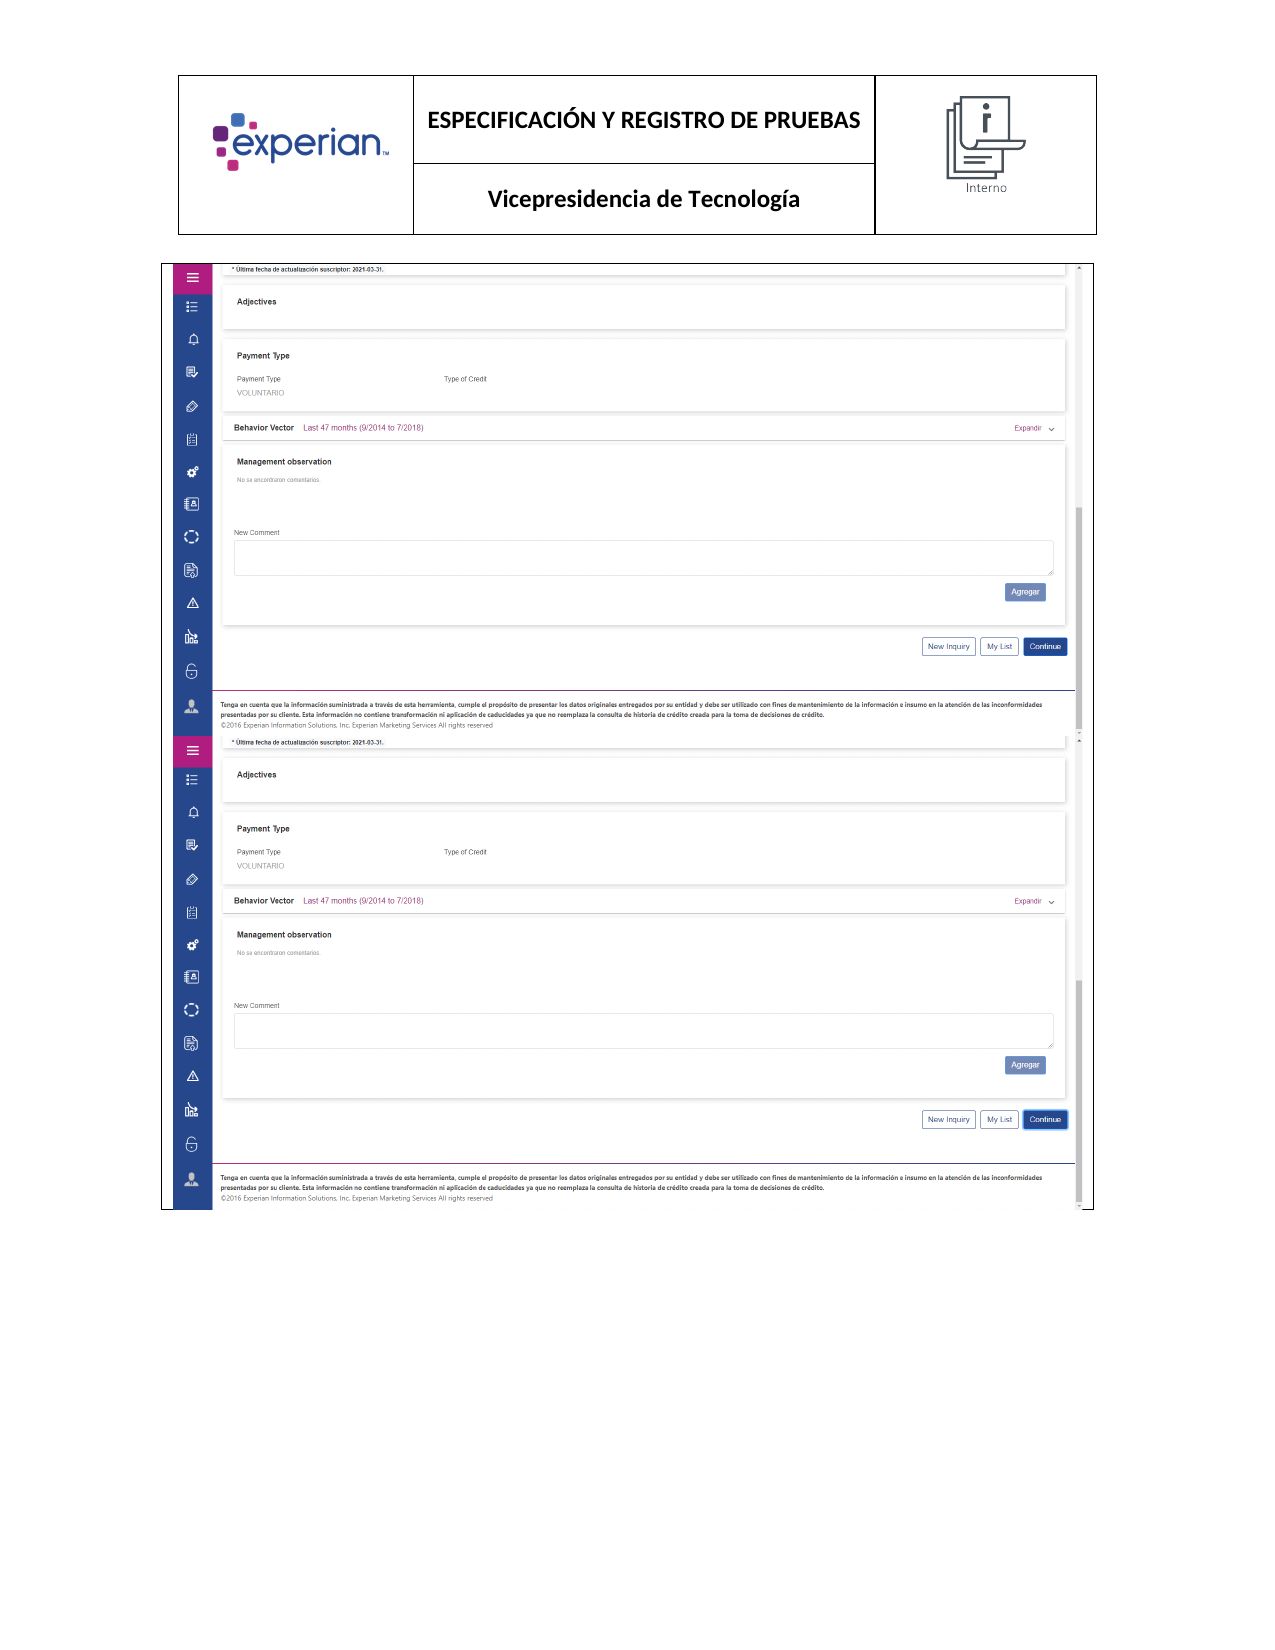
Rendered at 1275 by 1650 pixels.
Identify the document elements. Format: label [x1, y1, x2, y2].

picture [946, 91, 1026, 193]
picture [173, 264, 1083, 1210]
picture [191, 91, 401, 192]
table_cell [162, 264, 173, 1209]
table_cell [1083, 264, 1093, 1209]
